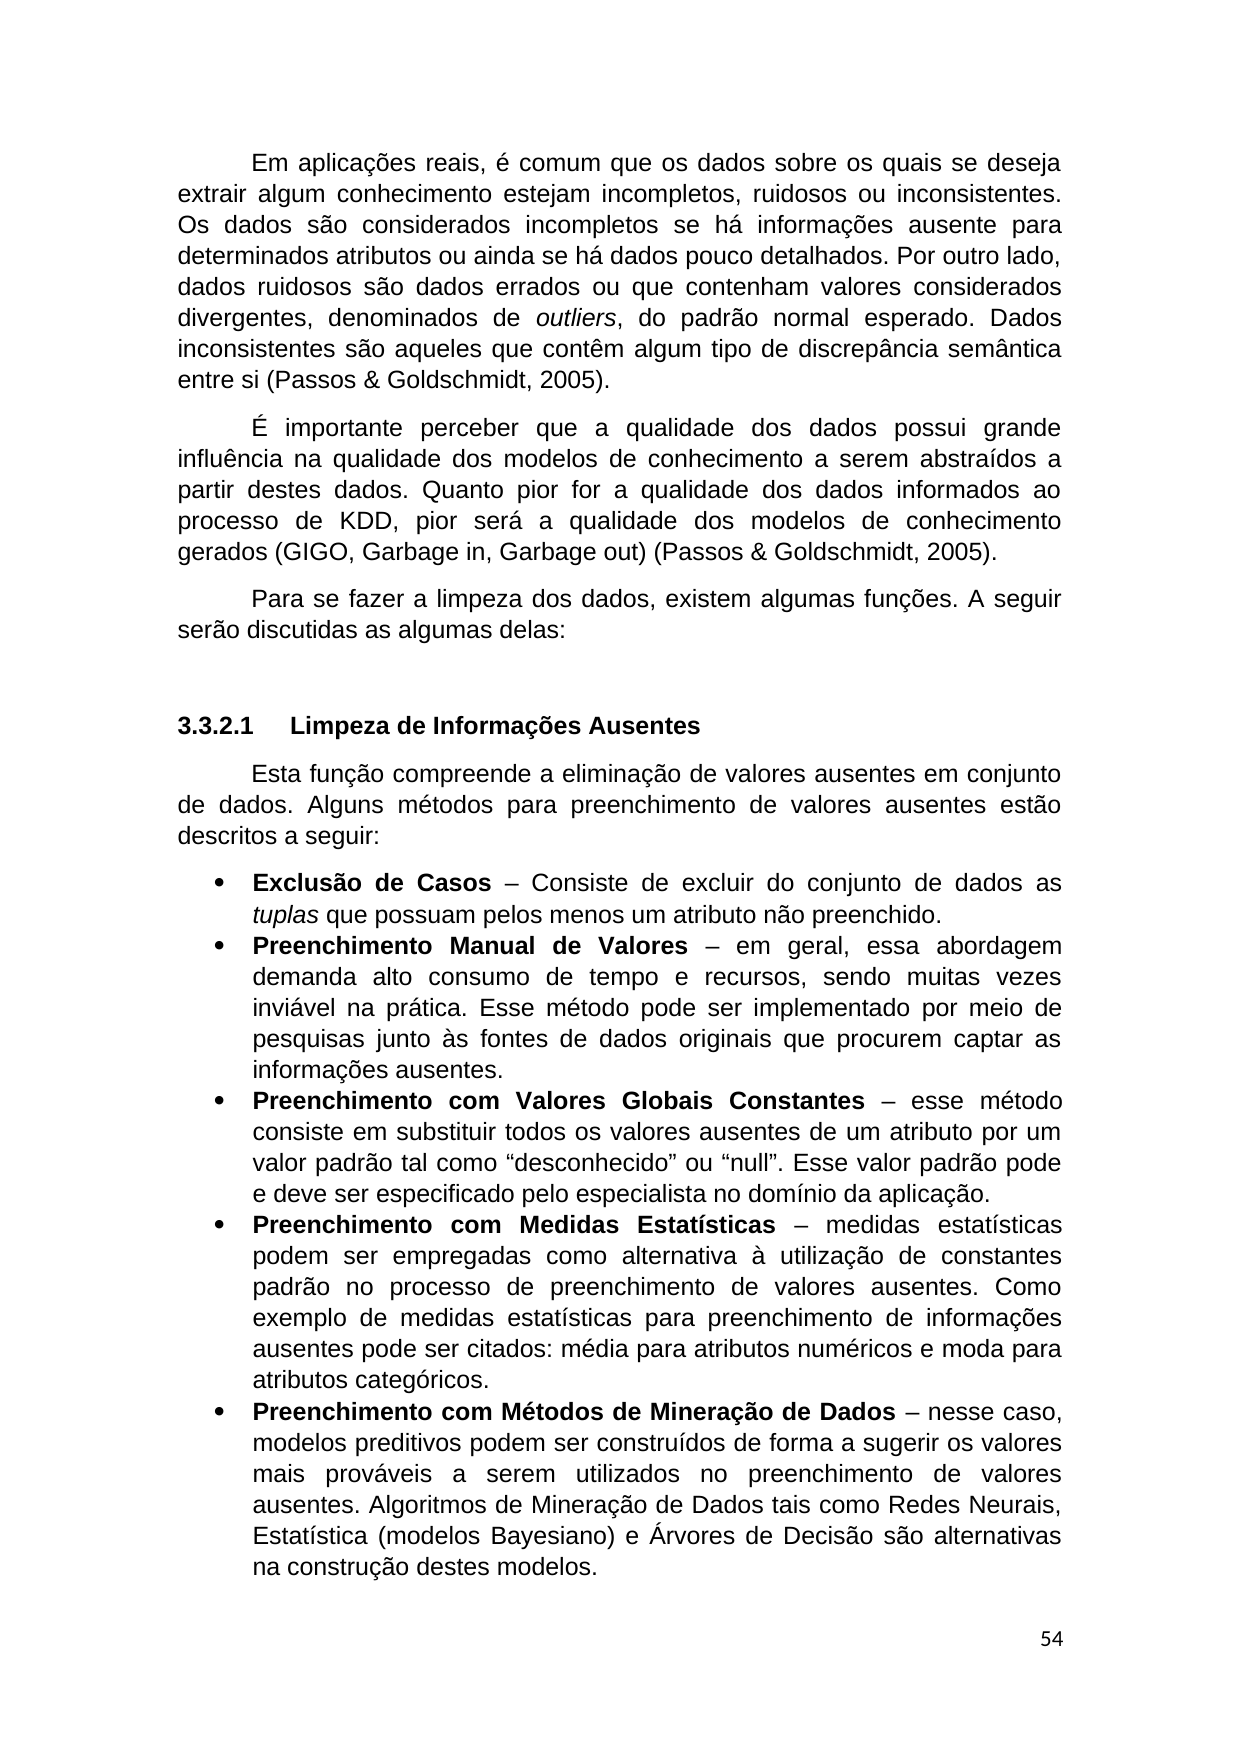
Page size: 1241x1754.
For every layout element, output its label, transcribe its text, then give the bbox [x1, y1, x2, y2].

list Preenchimento com Medidas Estatísticas – medidas estatísticas podem ser empregadas como alternativa à utilização de constantes padrão no processo de preenchimento de valores ausentes. Como exemplo de medidas estatísticas para preenchimento de informações ausentes pode ser citados: média para atributos numéricos e moda para atributos categóricos. [215, 1210, 1063, 1394]
text Esta função compreende a eliminação de valores ausentes em conjunto de dados. Alguns métodos para preenchimento de valores ausentes estão descritos a seguir: [177, 759, 1063, 849]
list Preenchimento com Valores Globais Constantes – esse método consiste em substituir todos os valores ausentes de um atributo por um valor padrão tal como “desconhecido” ou “null”. Esse valor padrão pode e deve ser especificado pelo especialista no domínio da aplicação. [215, 1086, 1063, 1208]
list Exclusão de Casos – Consiste de excluir do conjunto de dados as tuplas que possuam pelos menos um atributo não preenchido. [215, 868, 1063, 928]
text Para se fazer a limpeza dos dados, existem algumas funções. A seguir serão discutidas as algumas delas: [177, 584, 1063, 644]
list Preenchimento Manual de Valores – em geral, essa abordagem demanda alto consumo de tempo e recursos, sendo muitas vezes inviável na prática. Esse método pode ser implementado por meio de pesquisas junto às fontes de dados originais que procurem captar as informações ausentes. [215, 931, 1063, 1084]
list Preenchimento com Métodos de Mineração de Dados – nesse caso, modelos preditivos podem ser construídos de forma a sugerir os valores mais prováveis a serem utilizados no preenchimento de valores ausentes. Algoritmos de Mineração de Dados tais como Redes Neurais, Estatística (modelos Bayesiano) e Árvores de Decisão são alternativas na construção destes modelos. [215, 1397, 1063, 1581]
text Em aplicações reais, é comum que os dados sobre os quais se deseja extrair algum conhecimento estejam incompletos, ruidosos ou inconsistentes. Os dados são considerados incompletos se há informações ausente para determinados atributos ou ainda se há dados pouco detalhados. Por outro lado, dados ruidosos são dados errados ou que contenham valores considerados divergentes, denominados de outliers, do padrão normal esperado. Dados inconsistentes são aqueles que contêm algum tipo de discrepância semântica entre si (Passos & Goldschmidt, 2005). [177, 148, 1063, 394]
text É importante perceber que a qualidade dos dados possui grande influência na qualidade dos modelos de conhecimento a serem abstraídos a partir destes dados. Quanto pior for a qualidade dos dados informados ao processo de KDD, pior será a qualidade dos modelos de conhecimento gerados (GIGO, Garbage in, Garbage out) (Passos & Goldschmidt, 2005). [177, 413, 1063, 566]
list Limpeza de Informações Ausentes [177, 711, 1063, 740]
